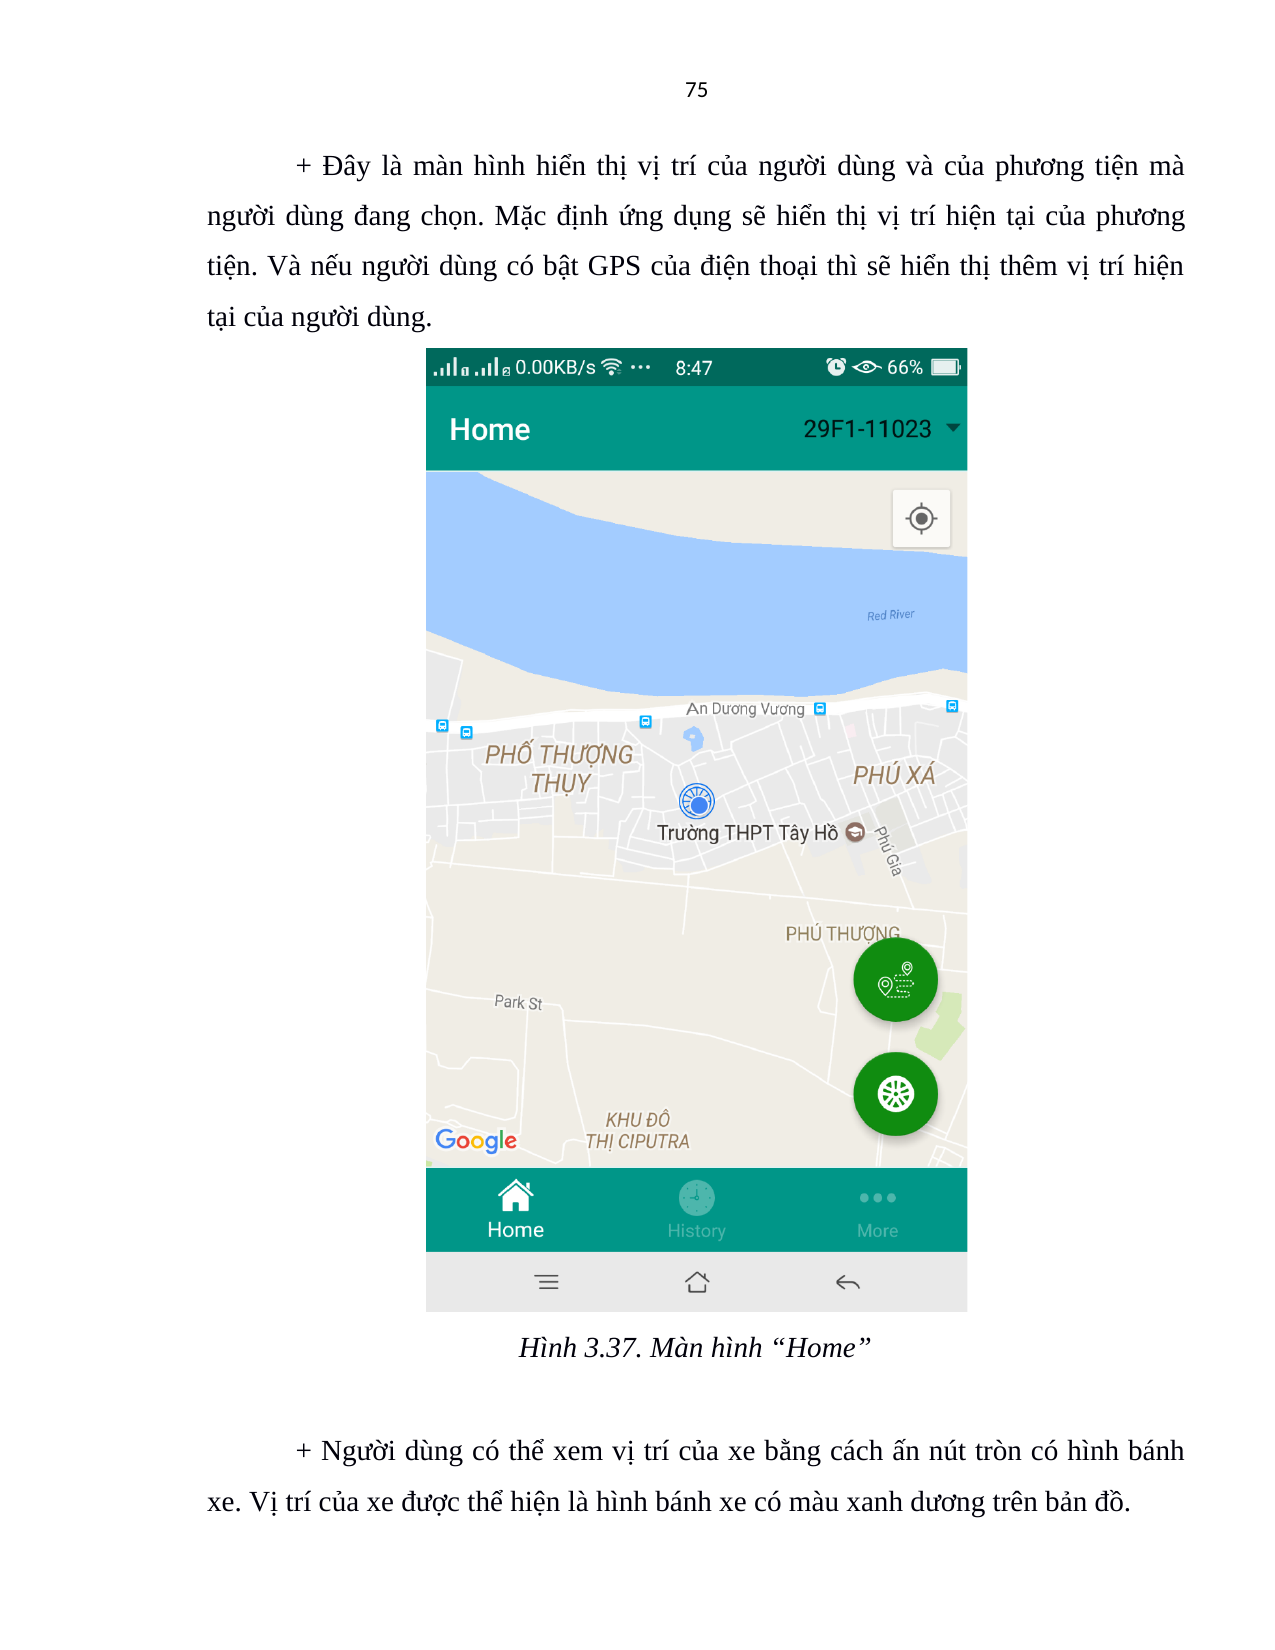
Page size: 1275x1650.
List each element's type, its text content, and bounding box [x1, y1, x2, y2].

text Hình 3.37. Màn hình “Home” [207, 1330, 1186, 1364]
text + Đây là màn hình hiển thị vị trí của người dùng và của phương tiện mà người dùng đang chọn. Mặc định ứng dụng sẽ hiển thị vị trí hiện tại của phương tiện. Và nếu người dùng có bật GPS của điện thoại thì sẽ hiển thị thêm vị trí hiện tại của người dùng. [207, 148, 1186, 332]
text + Người dùng có thể xem vị trí của xe bằng cách ấn nút tròn có hình bánh xe. Vị trí của xe được thể hiện là hình bánh xe có màu xanh dương trên bản đồ. [207, 1433, 1186, 1517]
picture [426, 348, 968, 1312]
